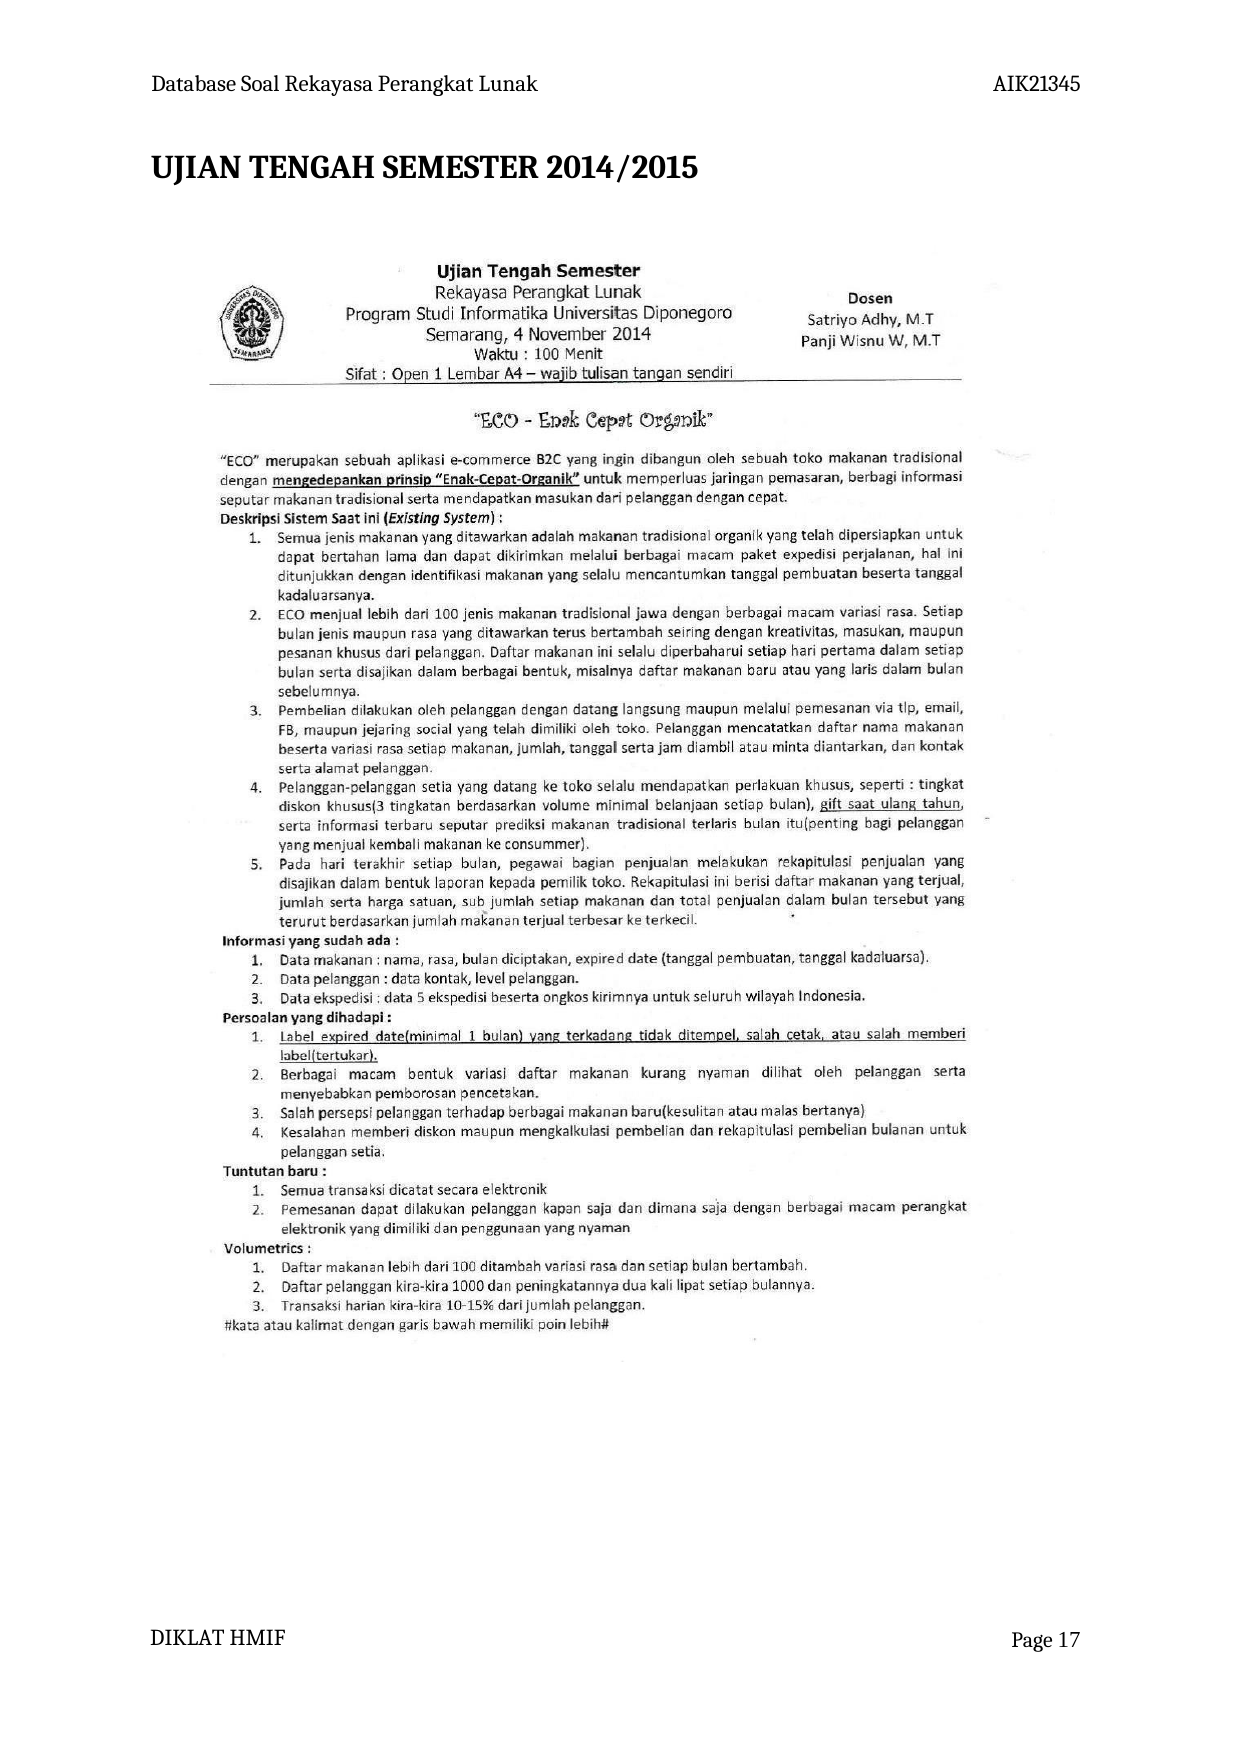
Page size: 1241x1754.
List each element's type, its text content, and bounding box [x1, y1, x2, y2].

picture [183, 245, 1058, 1362]
subtitle UJIAN TENGAH SEMESTER 2014/2015 [151, 149, 1240, 187]
